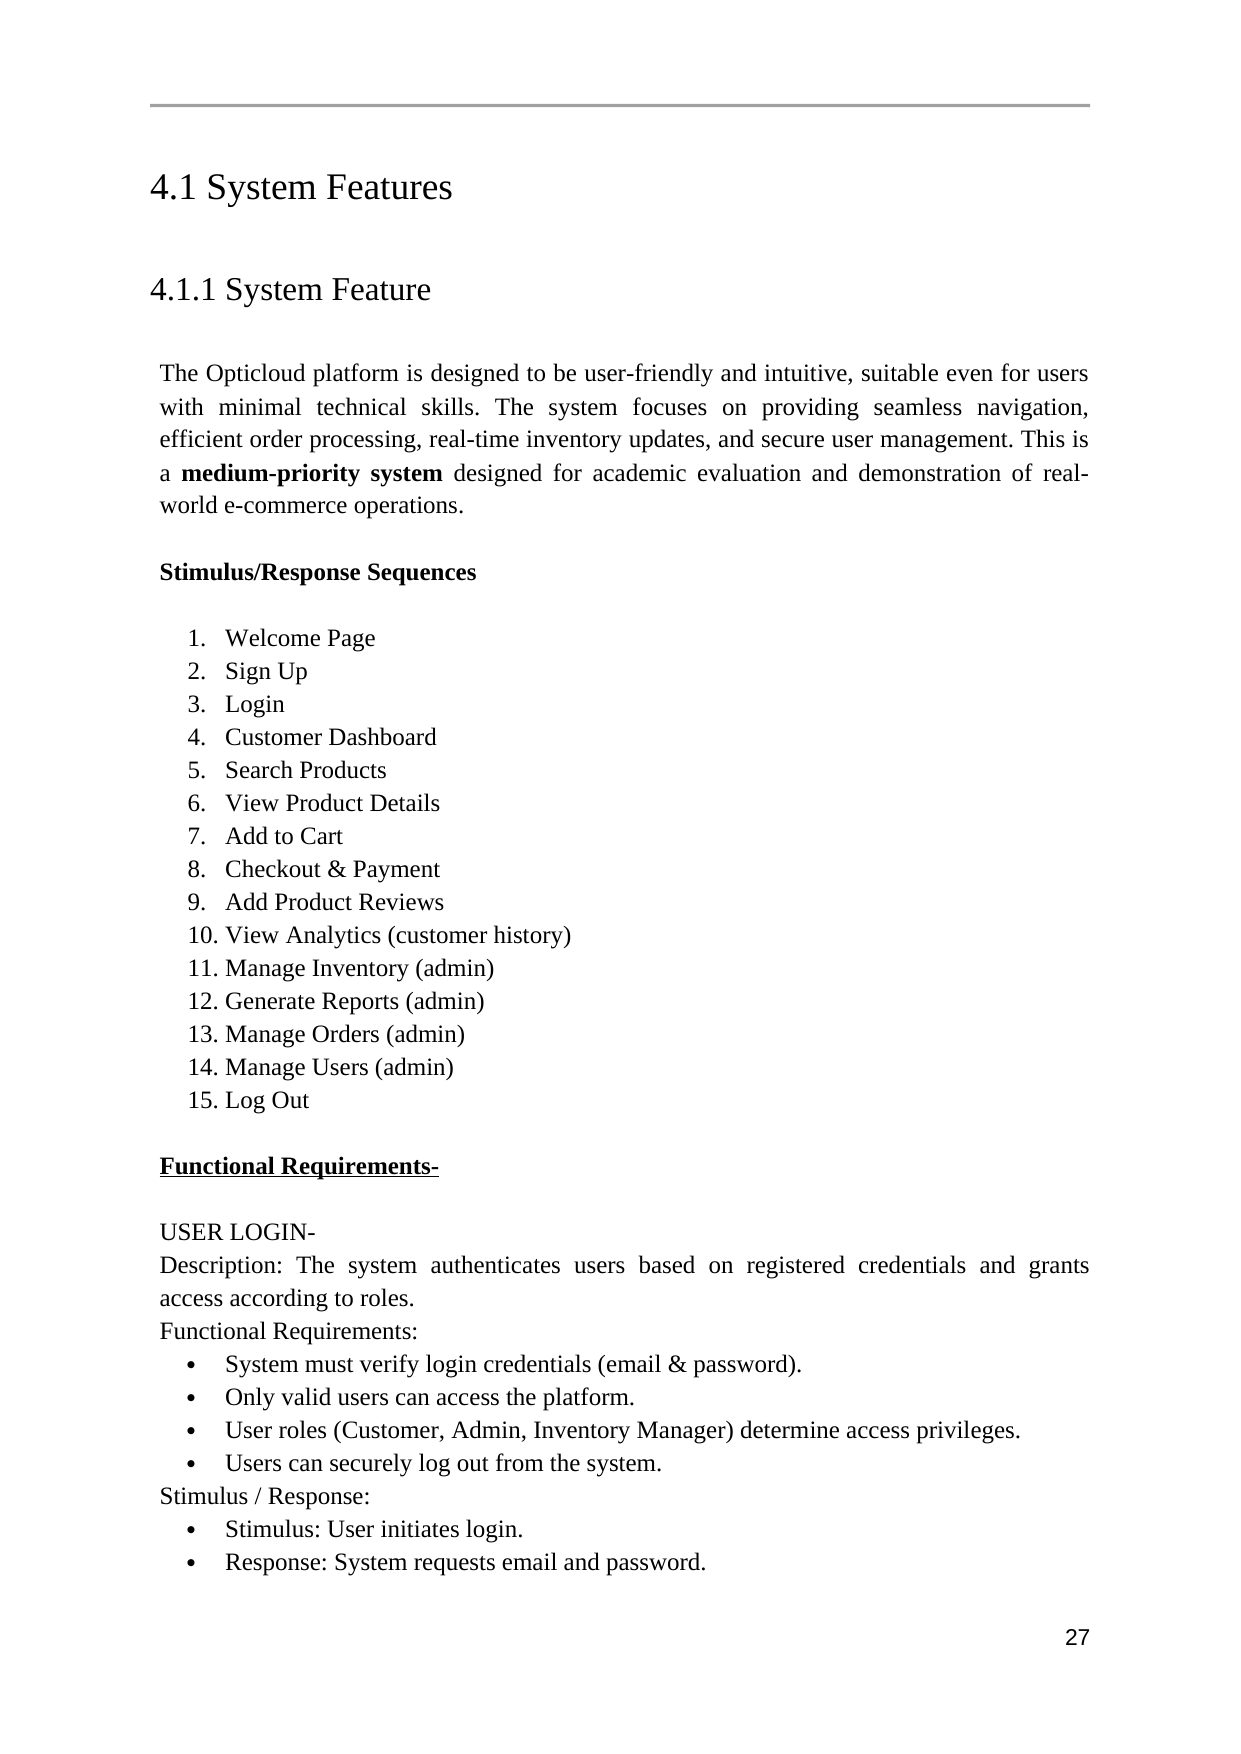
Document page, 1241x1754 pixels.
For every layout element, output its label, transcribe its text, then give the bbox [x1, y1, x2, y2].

list Log Out [187, 1085, 1090, 1114]
list Generate Reports (admin) [187, 986, 1090, 1015]
list View Analytics (customer history) [187, 920, 1090, 949]
text Functional Requirements: [159, 1316, 1090, 1345]
list Stimulus: User initiates login. [187, 1514, 1090, 1543]
text Description: The system authenticates users based on registered credentials and grants access according to roles. [159, 1250, 1090, 1312]
list Only valid users can access the platform. [187, 1382, 1090, 1411]
list Manage Inventory (admin) [187, 953, 1090, 982]
list Manage Orders (admin) [187, 1019, 1090, 1048]
list View Product Details [187, 788, 1090, 817]
text USER LOGIN- [159, 1217, 1090, 1246]
list Response: System requests email and password. [187, 1547, 1090, 1576]
subtitle 4.1.1 System Feature [150, 269, 1090, 307]
list System must verify login credentials (email & password). [187, 1349, 1090, 1378]
list Search Products [187, 755, 1090, 783]
list Manage Users (admin) [187, 1052, 1090, 1081]
list Add to Cart [187, 821, 1090, 849]
list Login [187, 689, 1090, 717]
list Add Product Reviews [187, 887, 1090, 916]
subtitle 4.1 System Features [150, 164, 1090, 207]
list Checkout & Payment [187, 854, 1090, 883]
text Functional Requirements- [159, 1151, 1090, 1180]
list User roles (Customer, Admin, Inventory Manager) determine access privileges. [187, 1415, 1090, 1444]
text Stimulus / Response: [159, 1481, 1090, 1510]
list Customer Dashboard [187, 722, 1090, 751]
list Welcome Page [187, 623, 1090, 651]
text The Opticloud platform is designed to be user-friendly and intuitive, suitable even for users with minimal technical skills. The system focuses on providing seamless navigation, efficient order processing, real-time inventory updates, and secure user management. This is a medium-priority system designed for academic evaluation and demonstration of real-world e-commerce operations. [159, 358, 1090, 519]
list Sign Up [187, 656, 1090, 684]
list Users can securely log out from the system. [187, 1448, 1090, 1477]
text Stimulus/Response Sequences [159, 557, 1090, 585]
